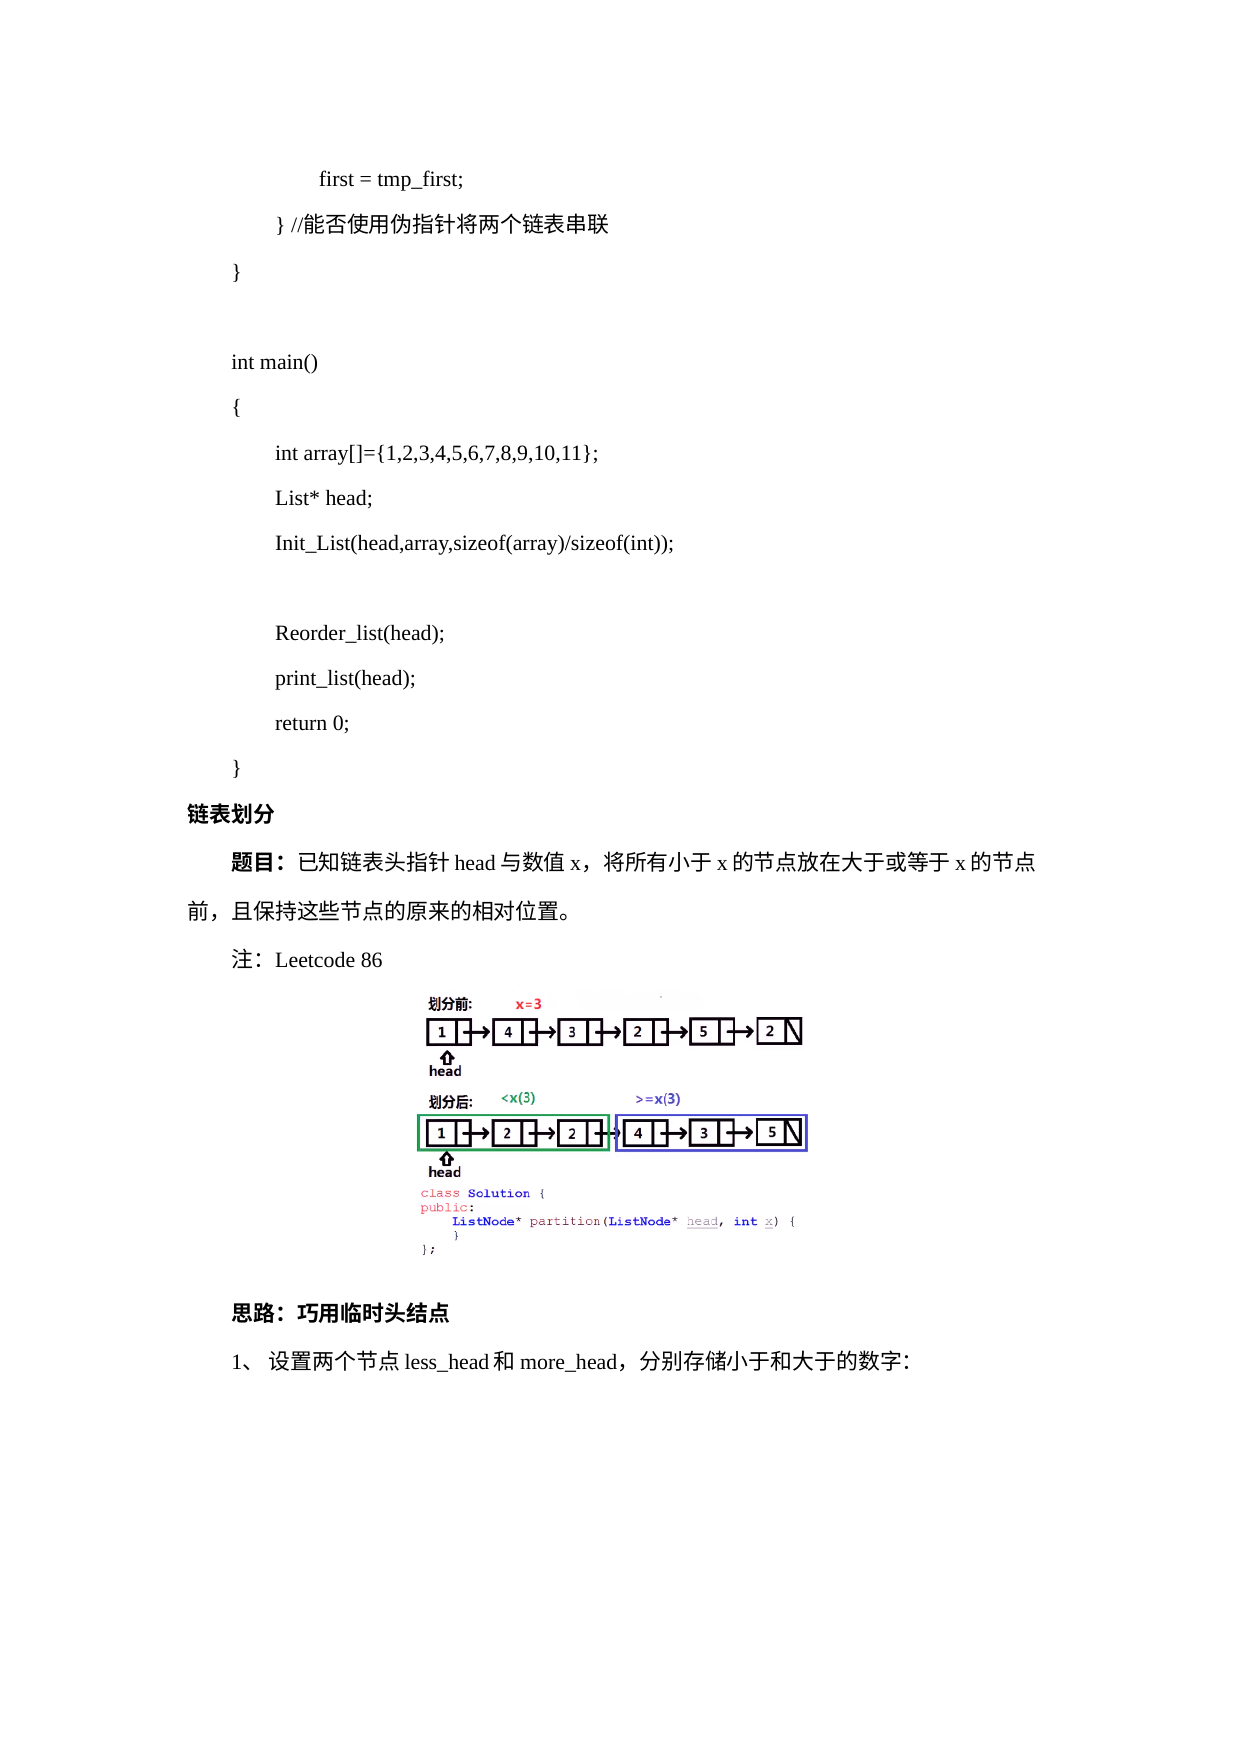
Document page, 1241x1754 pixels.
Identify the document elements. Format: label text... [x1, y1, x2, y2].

text print_list(head); [231, 661, 1053, 694]
text int main() [231, 346, 1053, 378]
list 设置两个节点less_head和more_head，分别存储小于和大于的数字： [231, 1344, 1053, 1376]
text Init_List(head,array,sizeof(array)/sizeof(int)); [231, 526, 1053, 558]
text } [231, 752, 1053, 784]
text Reorder_list(head); [231, 616, 1053, 649]
text int array[]={1,2,3,4,5,6,7,8,9,10,11}; [231, 436, 1053, 468]
text return 0; [231, 706, 1053, 739]
subtitle 链表划分 [187, 797, 1053, 829]
text 思路：巧用临时头结点 [187, 1296, 1053, 1328]
text first = tmp_first; [231, 162, 1053, 194]
text } //能否使用伪指针将两个链表串联 [231, 207, 1053, 239]
text } [231, 255, 1053, 288]
text { [231, 391, 1053, 423]
text 题目：已知链表头指针head与数值x，将所有小于x的节点放在大于或等于x的节点前，且保持这些节点的原来的相对位置。 [187, 845, 1053, 926]
picture [414, 990, 826, 1265]
text 注：Leetcode 86 [187, 942, 1053, 974]
text List* head; [231, 481, 1053, 513]
